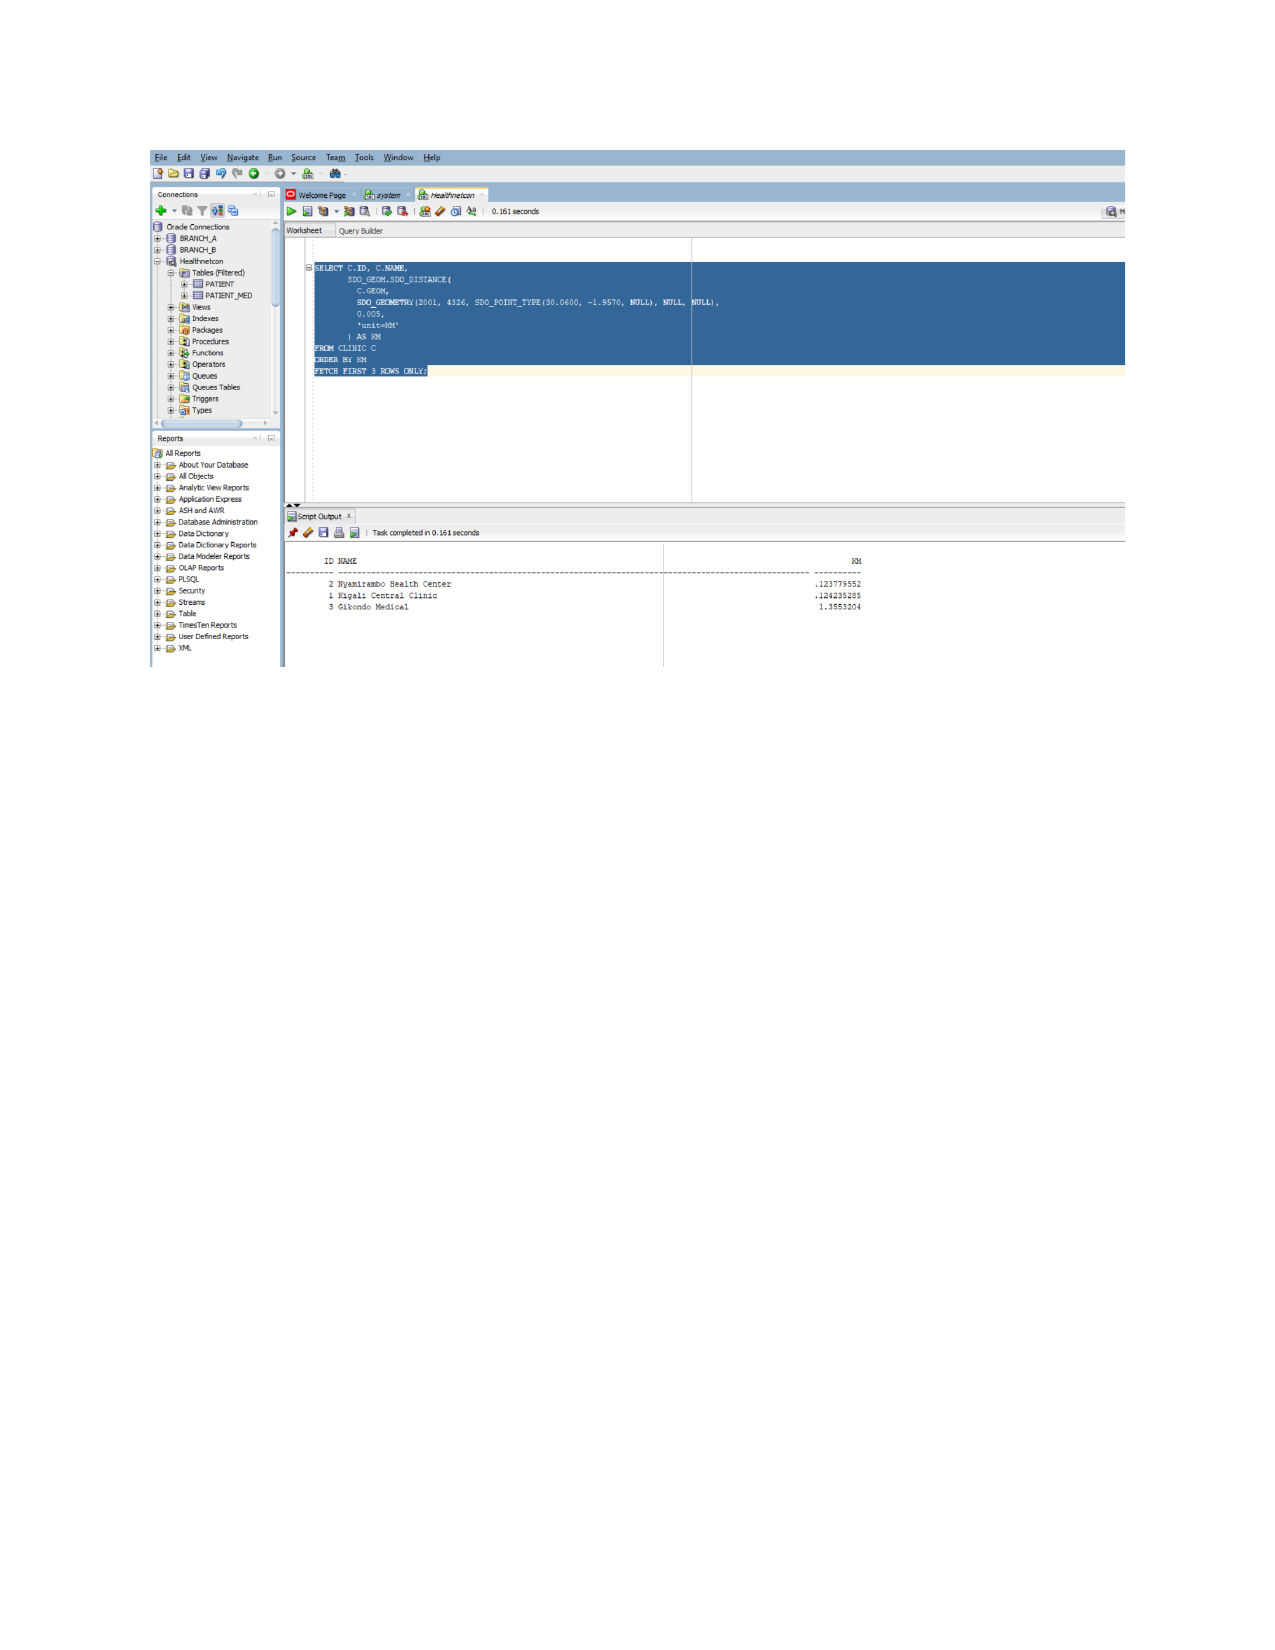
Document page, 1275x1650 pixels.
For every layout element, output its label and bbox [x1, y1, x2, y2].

picture [150, 150, 1125, 667]
